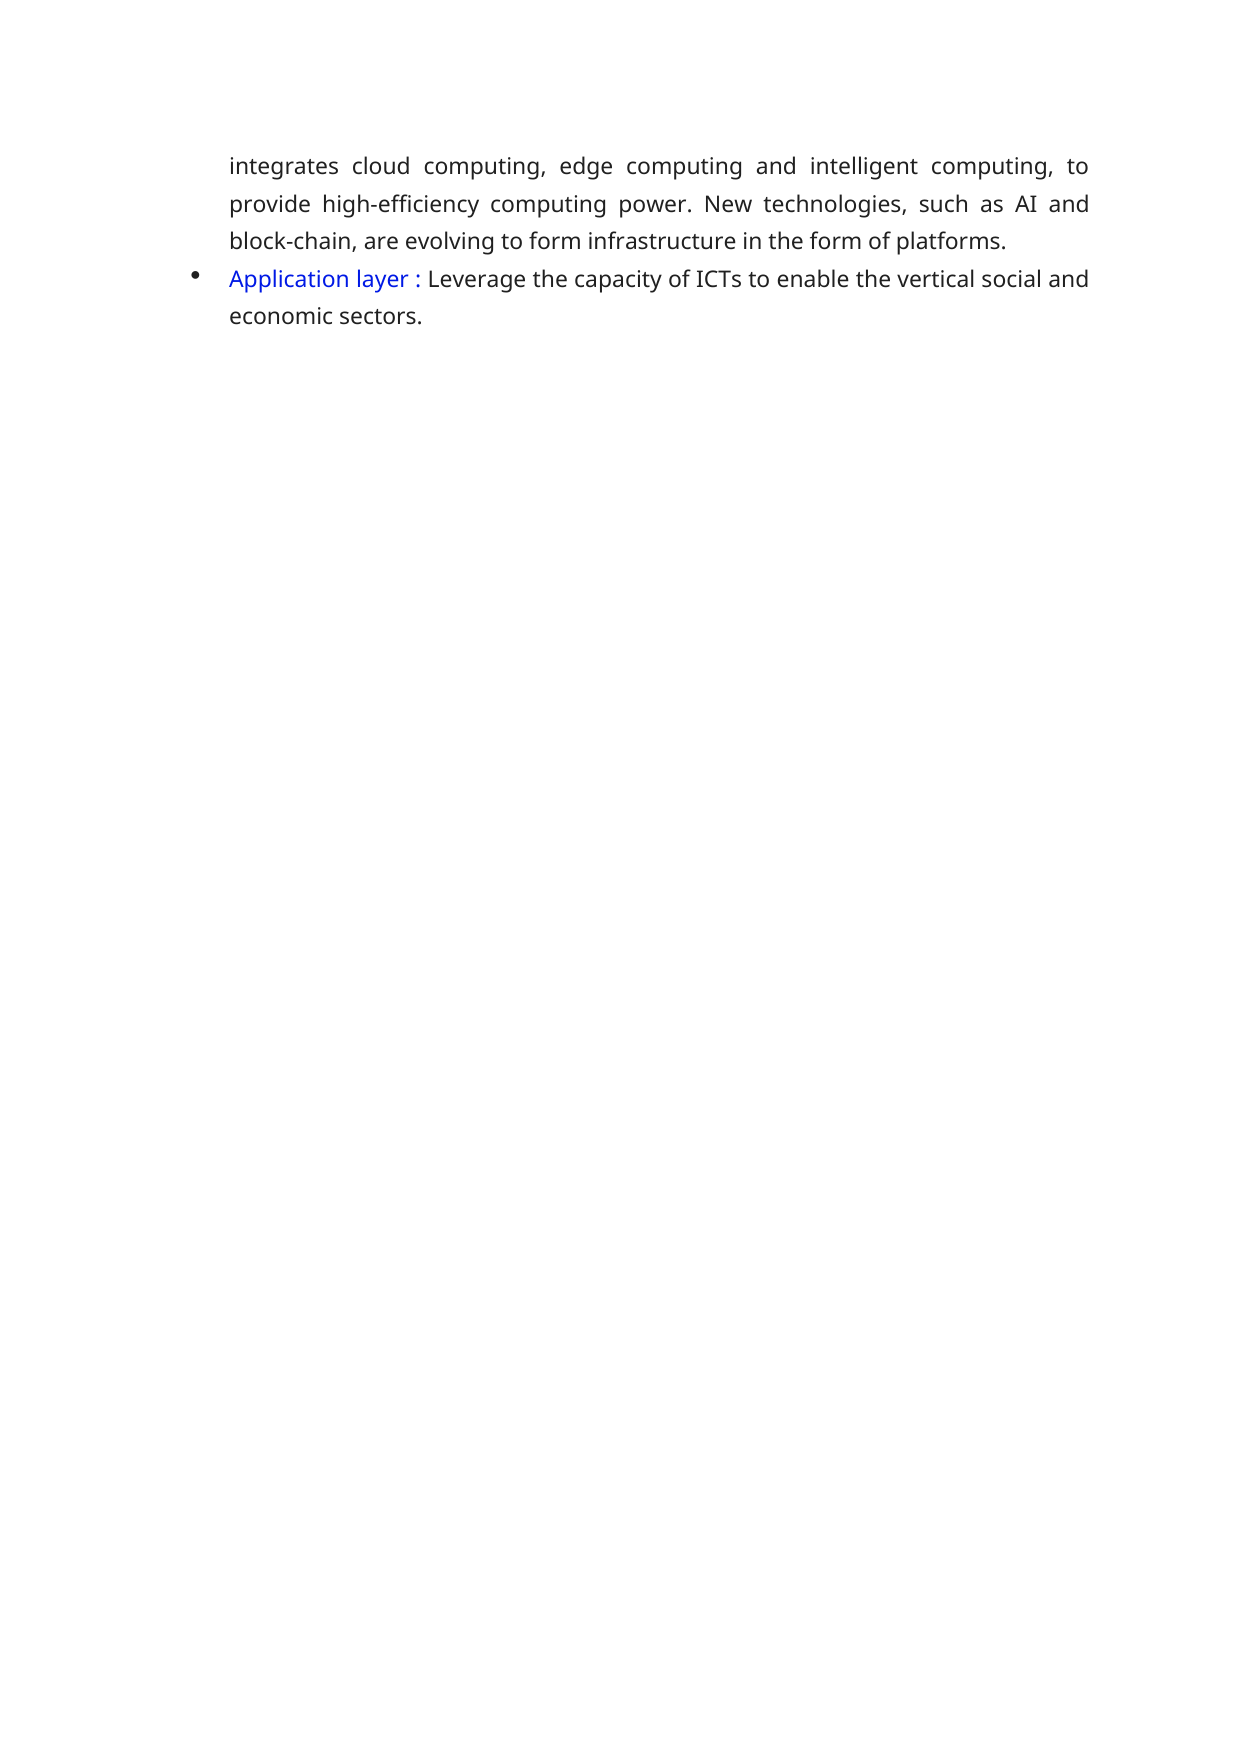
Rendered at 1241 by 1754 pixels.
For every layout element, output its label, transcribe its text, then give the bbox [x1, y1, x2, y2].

text Application layer : Leverage the capacity of ICTs to enable the vertical social and economic sectors. [191, 262, 1090, 331]
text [191, 150, 1090, 256]
